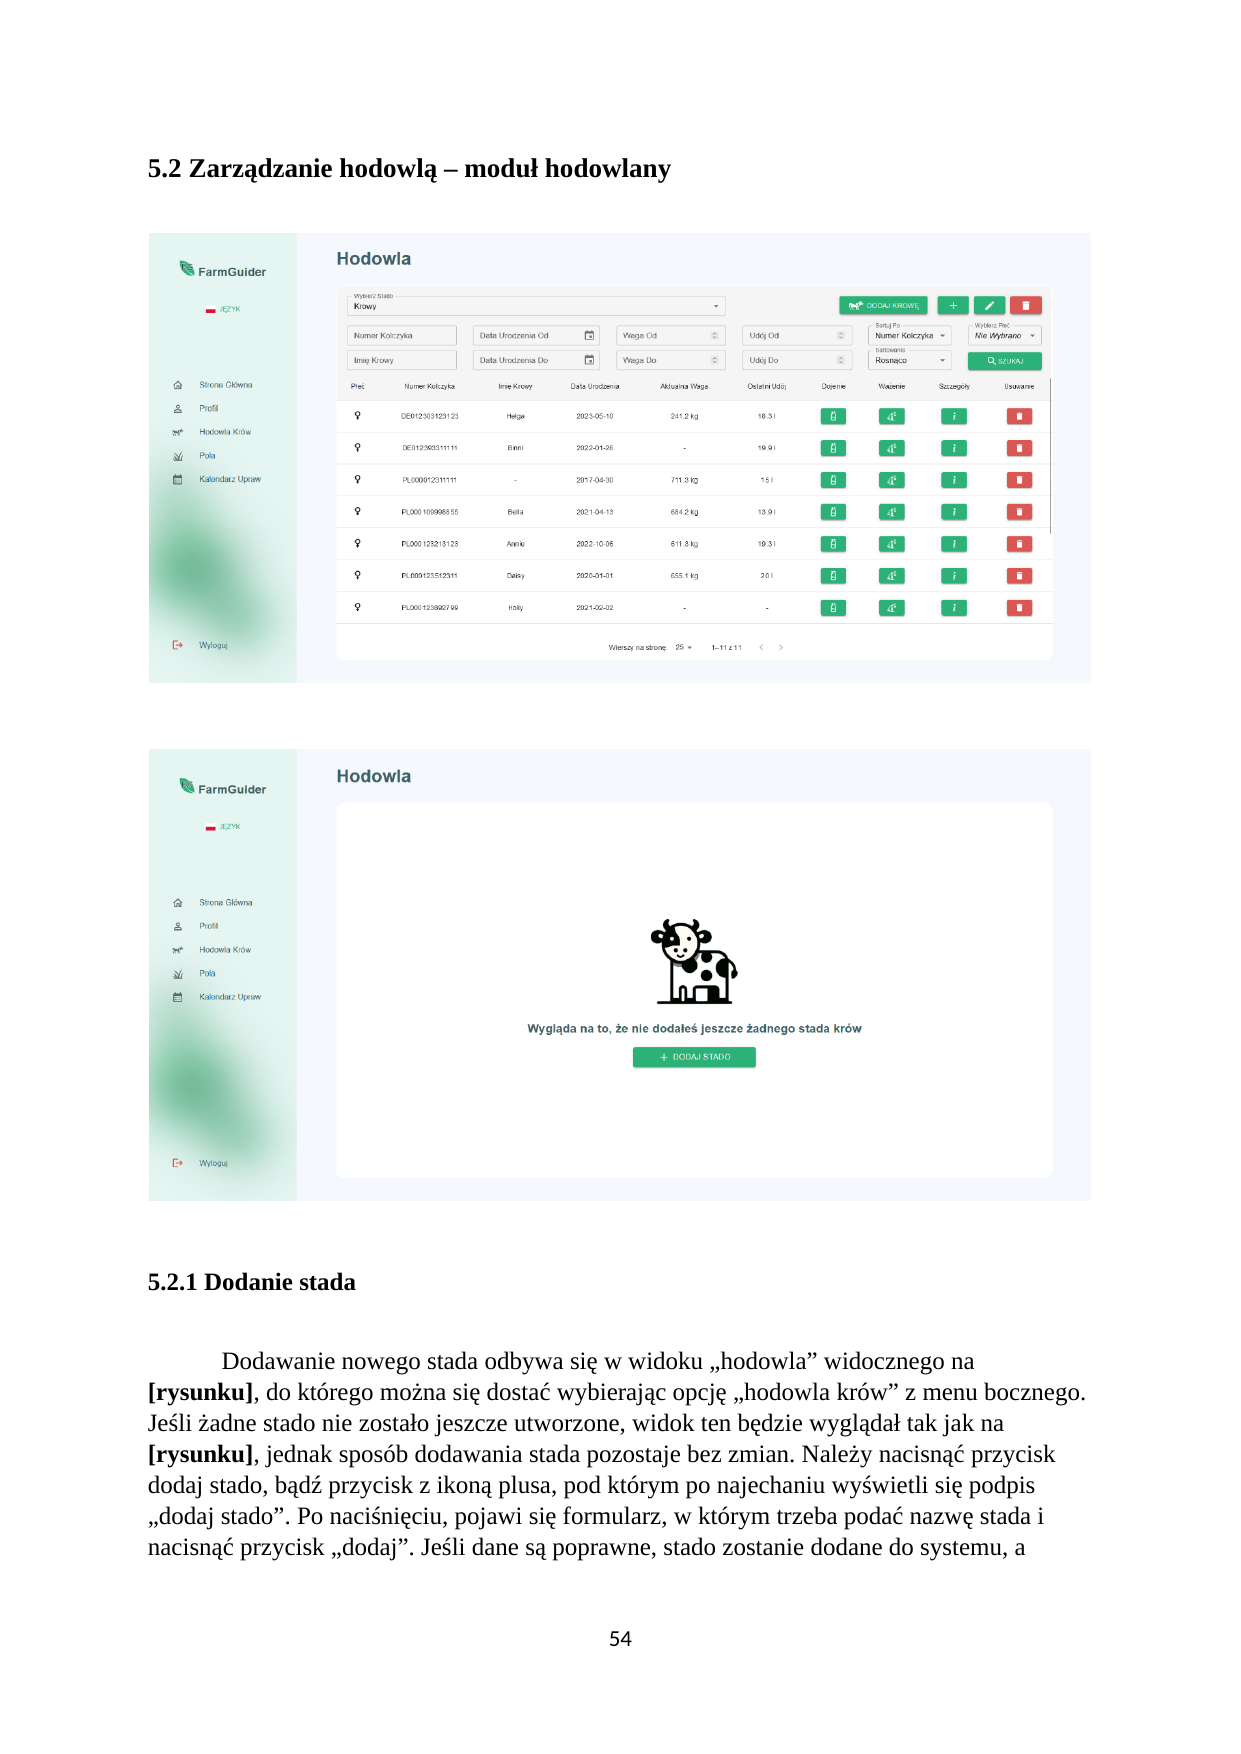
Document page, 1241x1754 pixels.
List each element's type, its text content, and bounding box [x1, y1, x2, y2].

subtitle 5.2.1 Dodanie stada [148, 1267, 1093, 1296]
subtitle 5.2 Zarządzanie hodowlą – moduł hodowlany [148, 152, 1093, 183]
picture [149, 749, 1092, 1201]
picture [149, 233, 1092, 683]
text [148, 1346, 1093, 1561]
